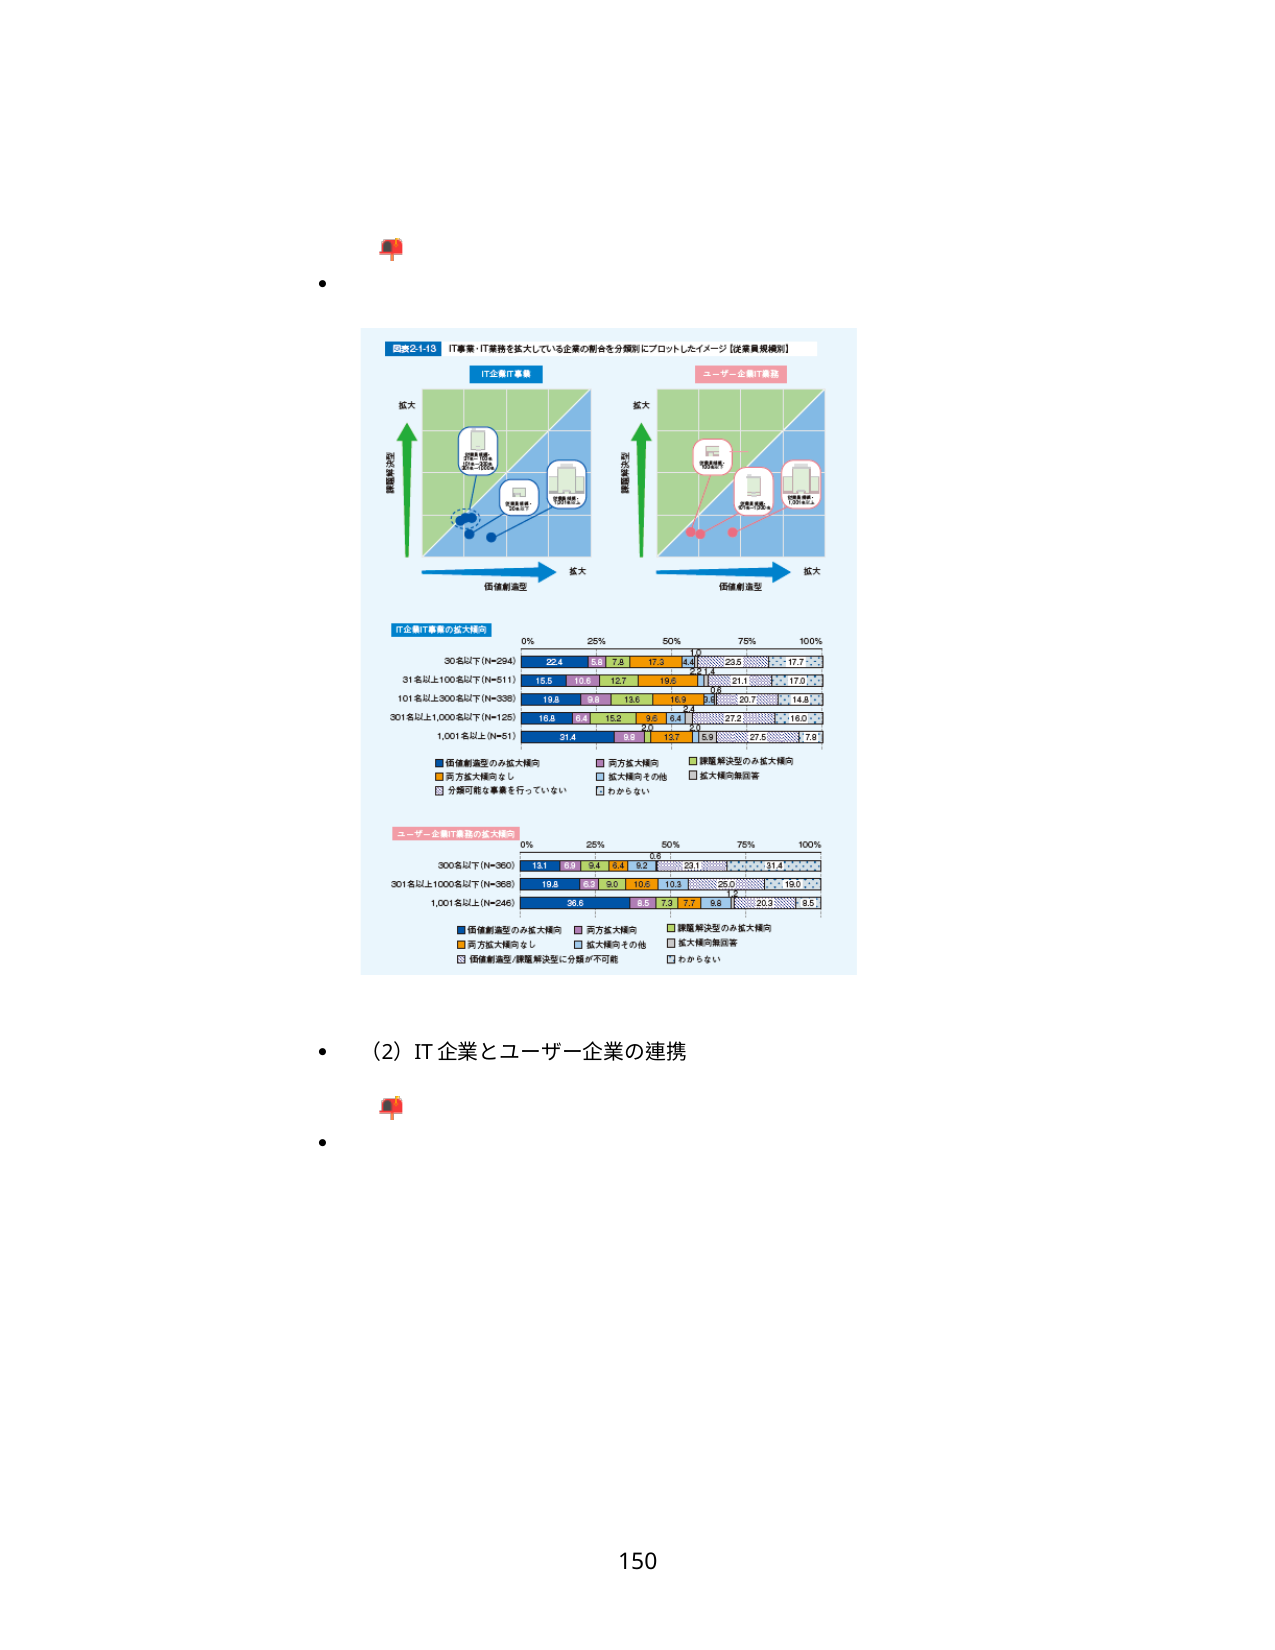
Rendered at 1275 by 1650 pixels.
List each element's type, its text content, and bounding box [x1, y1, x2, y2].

picture [379, 1096, 403, 1120]
picture [360, 328, 859, 975]
list （2）IT企業とユーザー企業の連携 [319, 1037, 1098, 1066]
picture [379, 238, 403, 261]
